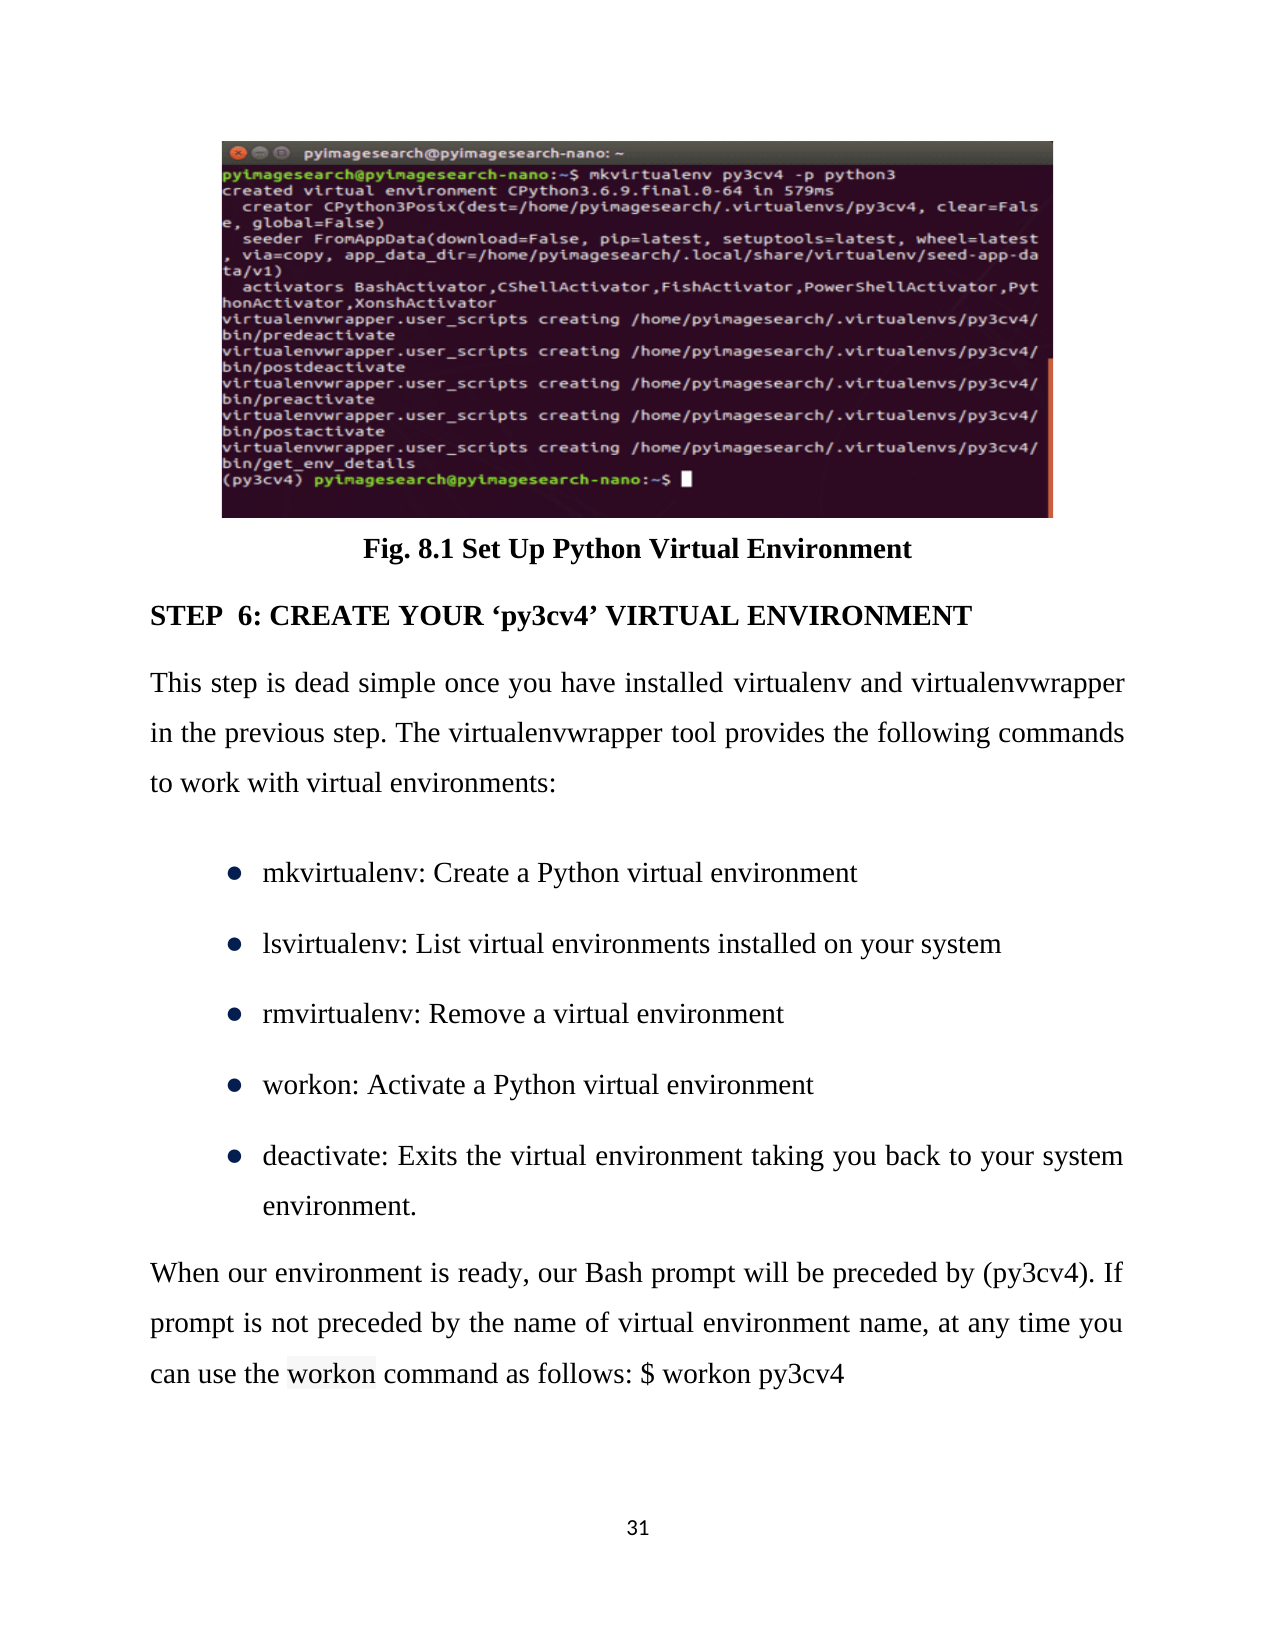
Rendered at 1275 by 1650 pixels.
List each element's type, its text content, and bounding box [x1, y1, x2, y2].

text STEP 6: CREATE YOUR ‘py3cv4’ VIRTUAL ENVIRONMENT [150, 598, 1125, 632]
text When our environment is ready, our Bash prompt will be preceded by (py3cv4). If prompt is not preceded by the name of virtual environment name, at any time you can use the workon command as follows: $ workon py3cv4 [150, 1255, 1125, 1389]
picture [221, 141, 1054, 518]
text Fig. 8.1 Set Up Python Virtual Environment [150, 531, 1125, 564]
list rmvirtualenv: Remove a virtual environment [225, 994, 1125, 1030]
list deactivate: Exits the virtual environment taking you back to your system environment. [225, 1136, 1125, 1222]
list workon: Activate a Python virtual environment [225, 1065, 1125, 1101]
text This step is dead simple once you have installed virtualenv and virtualenvwrapper in the previous step. The virtualenvwrapper tool provides the following commands to work with virtual environments: [150, 665, 1125, 799]
list lsvirtualenv: List virtual environments installed on your system [225, 924, 1125, 960]
list mkvirtualenv: Create a Python virtual environment [225, 853, 1125, 889]
